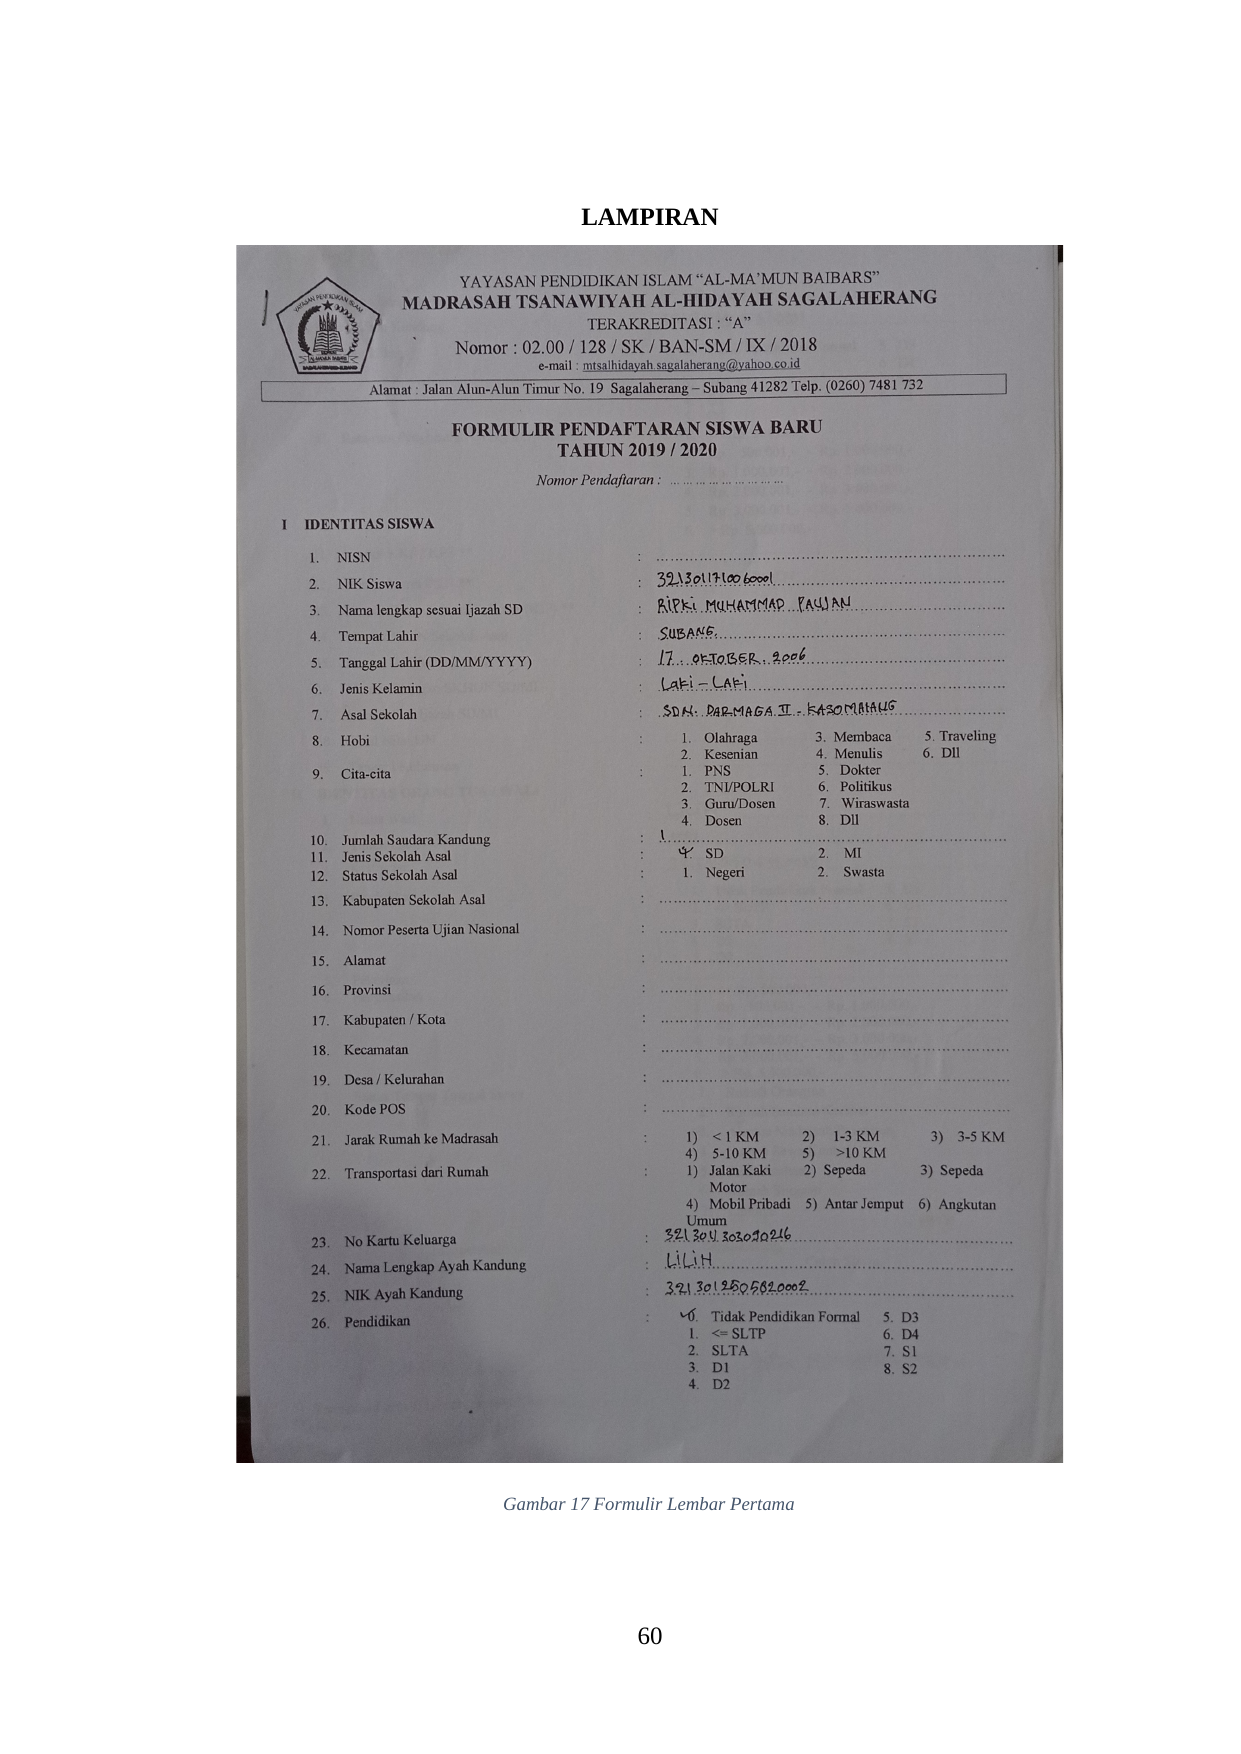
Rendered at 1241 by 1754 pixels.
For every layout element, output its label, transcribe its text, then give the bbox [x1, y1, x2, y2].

picture [236, 245, 1064, 1463]
subtitle LAMPIRAN [236, 202, 1063, 231]
text Gambar 17 Formulir Lembar Pertama [236, 1493, 1063, 1515]
